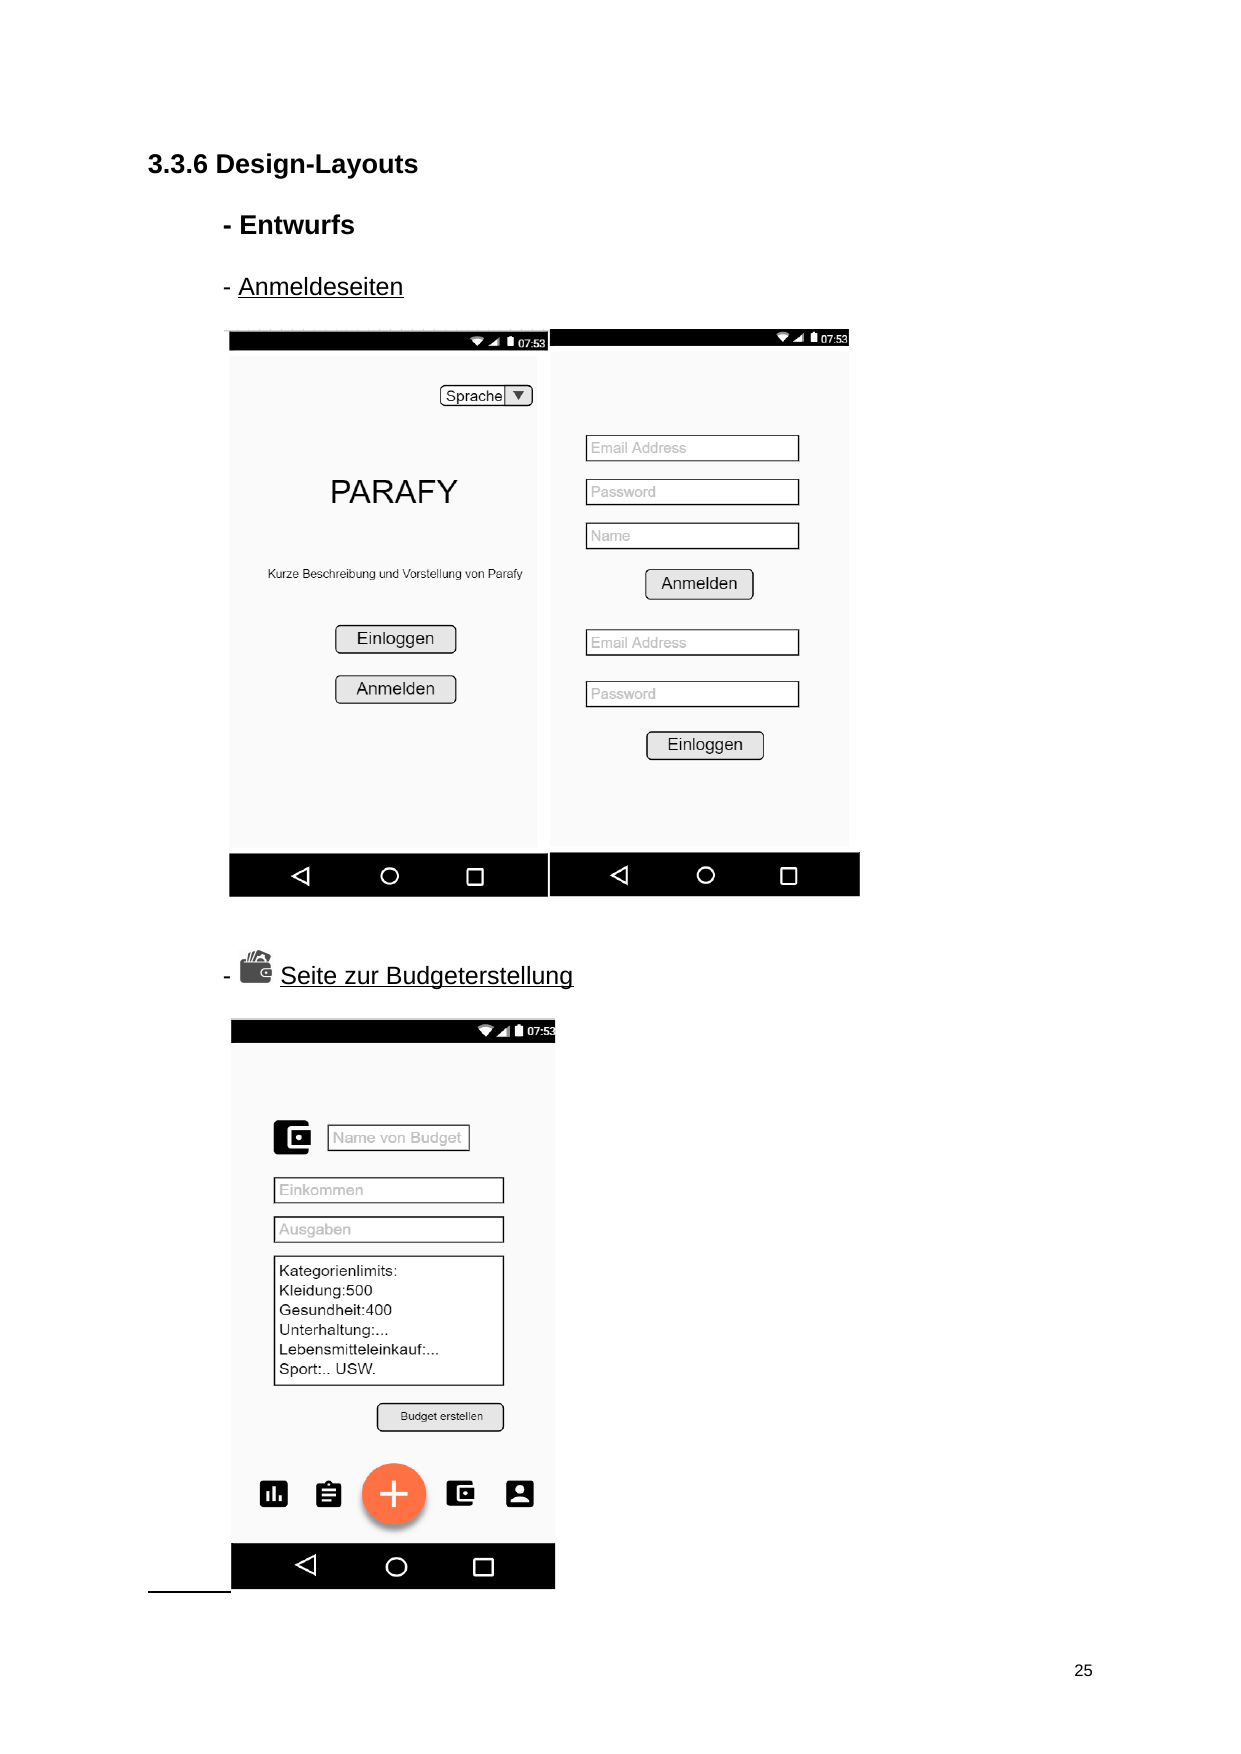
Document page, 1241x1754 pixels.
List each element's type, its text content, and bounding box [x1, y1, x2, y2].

subtitle 3.3.6 Design-Layouts [148, 148, 1092, 179]
picture [224, 329, 863, 897]
text - Entwurfs [148, 209, 1092, 240]
picture [238, 949, 274, 985]
text - Seite zur Budgeterstellung [148, 949, 1092, 990]
text - Anmeldeseiten [148, 272, 1092, 300]
picture [231, 1018, 555, 1590]
